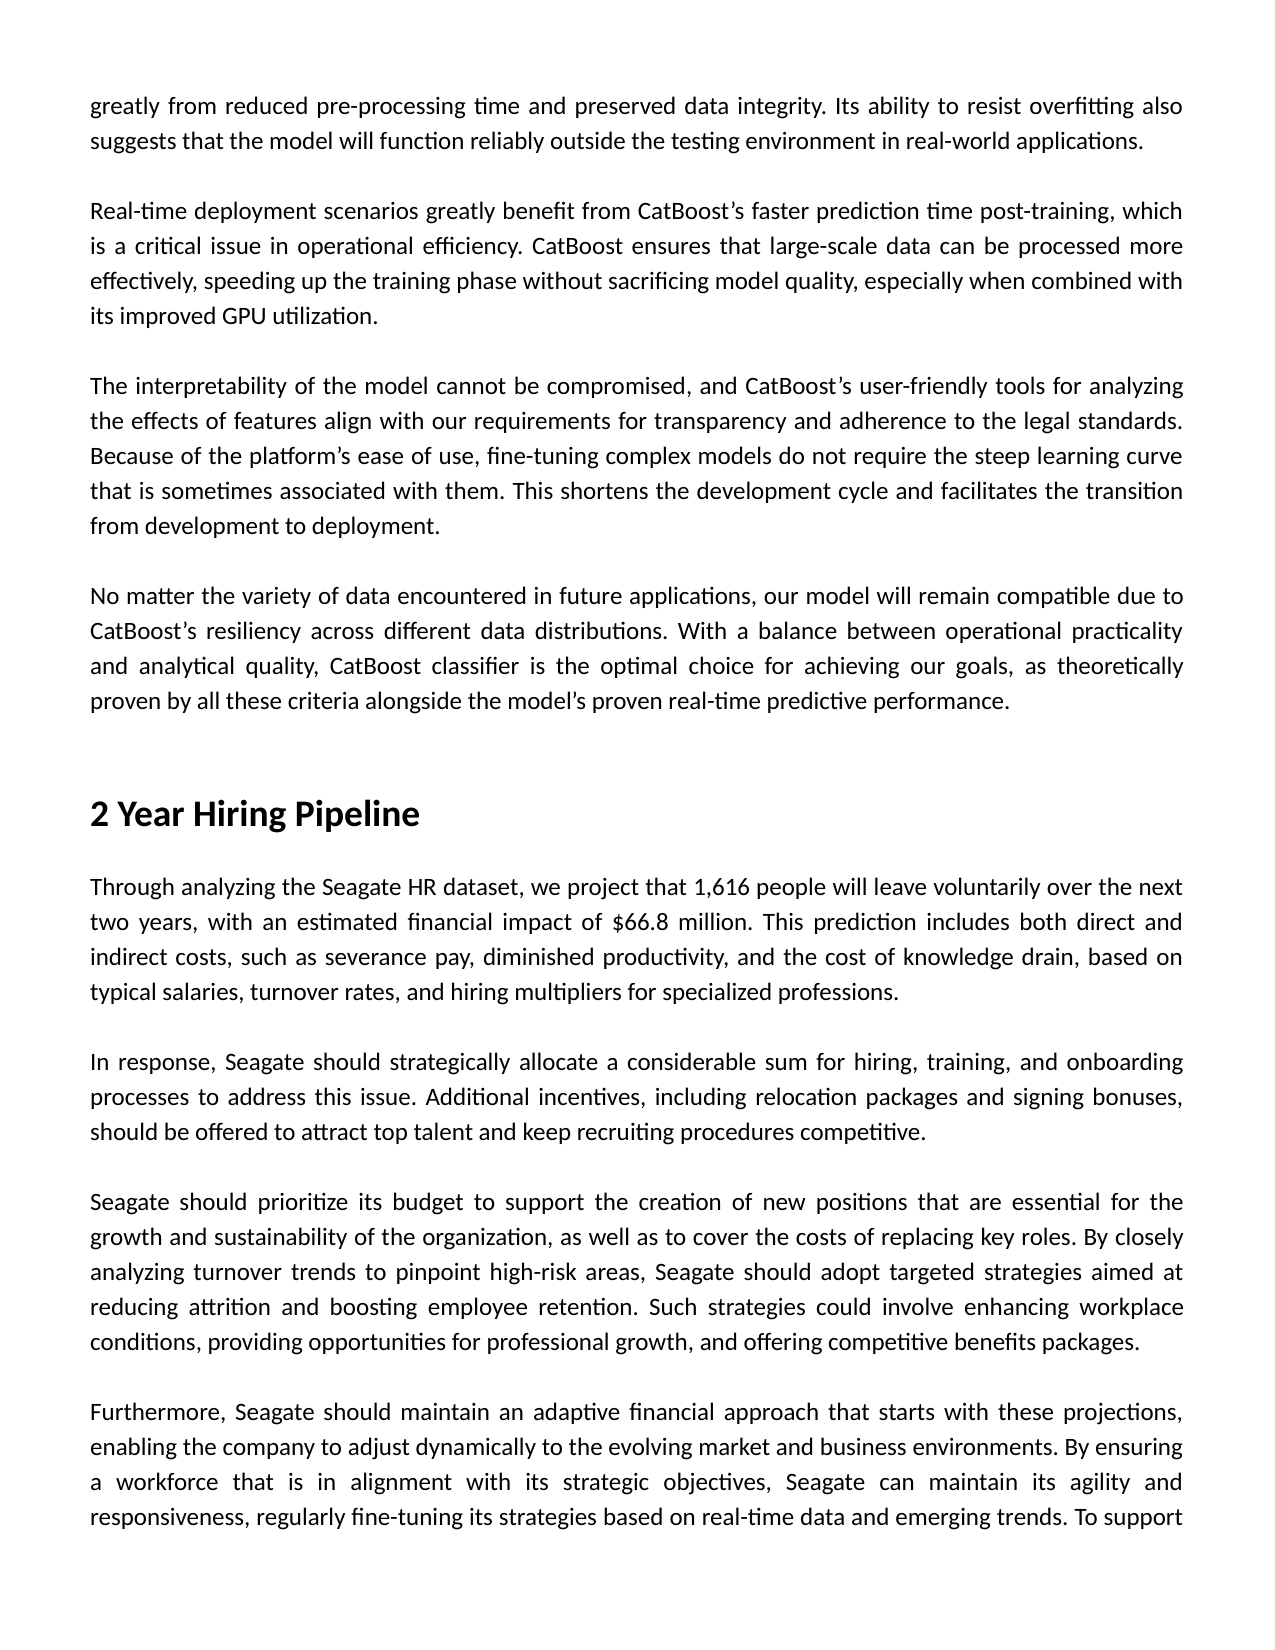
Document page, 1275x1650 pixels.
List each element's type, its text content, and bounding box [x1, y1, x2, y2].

subtitle 2 Year Hiring Pipeline [90, 790, 1185, 836]
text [90, 90, 1185, 156]
text Seagate should prioritize its budget to support the creation of new positions that are essential for the growth and sustainability of the organization, as well as to cover the costs of replacing key roles. By closely analyzing turnover trends to pinpoint high-risk areas, Seagate should adopt targeted strategies aimed at reducing attrition and boosting employee retention. Such strategies could involve enhancing workplace conditions, providing opportunities for professional growth, and offering competitive benefits packages. [90, 1186, 1185, 1356]
text Real-time deployment scenarios greatly benefit from CatBoost’s faster prediction time post-training, which is a critical issue in operational efficiency. CatBoost ensures that large-scale data can be processed more effectively, speeding up the training phase without sacrificing model quality, especially when combined with its improved GPU utilization. [90, 195, 1185, 331]
text The interpretability of the model cannot be compromised, and CatBoost’s user-friendly tools for analyzing the effects of features align with our requirements for transparency and adherence to the legal standards. Because of the platform’s ease of use, fine-tuning complex models do not require the steep learning curve that is sometimes associated with them. This shortens the development cycle and facilitates the transition from development to deployment. [90, 370, 1185, 541]
text Through analyzing the Seagate HR dataset, we project that 1,616 people will leave voluntarily over the next two years, with an estimated financial impact of $66.8 million. This prediction includes both direct and indirect costs, such as severance pay, diminished productivity, and the cost of knowledge drain, based on typical salaries, turnover rates, and hiring multipliers for specialized professions. [90, 871, 1185, 1006]
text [90, 1396, 1185, 1531]
text No matter the variety of data encountered in future applications, our model will remain compatible due to CatBoost’s resiliency across different data distributions. With a balance between operational practicality and analytical quality, CatBoost classifier is the optimal choice for achieving our goals, as theoretically proven by all these criteria alongside the model’s proven real-time predictive performance. [90, 580, 1185, 716]
text In response, Seagate should strategically allocate a considerable sum for hiring, training, and onboarding processes to address this issue. Additional incentives, including relocation packages and signing bonuses, should be offered to attract top talent and keep recruiting procedures competitive. [90, 1046, 1185, 1146]
